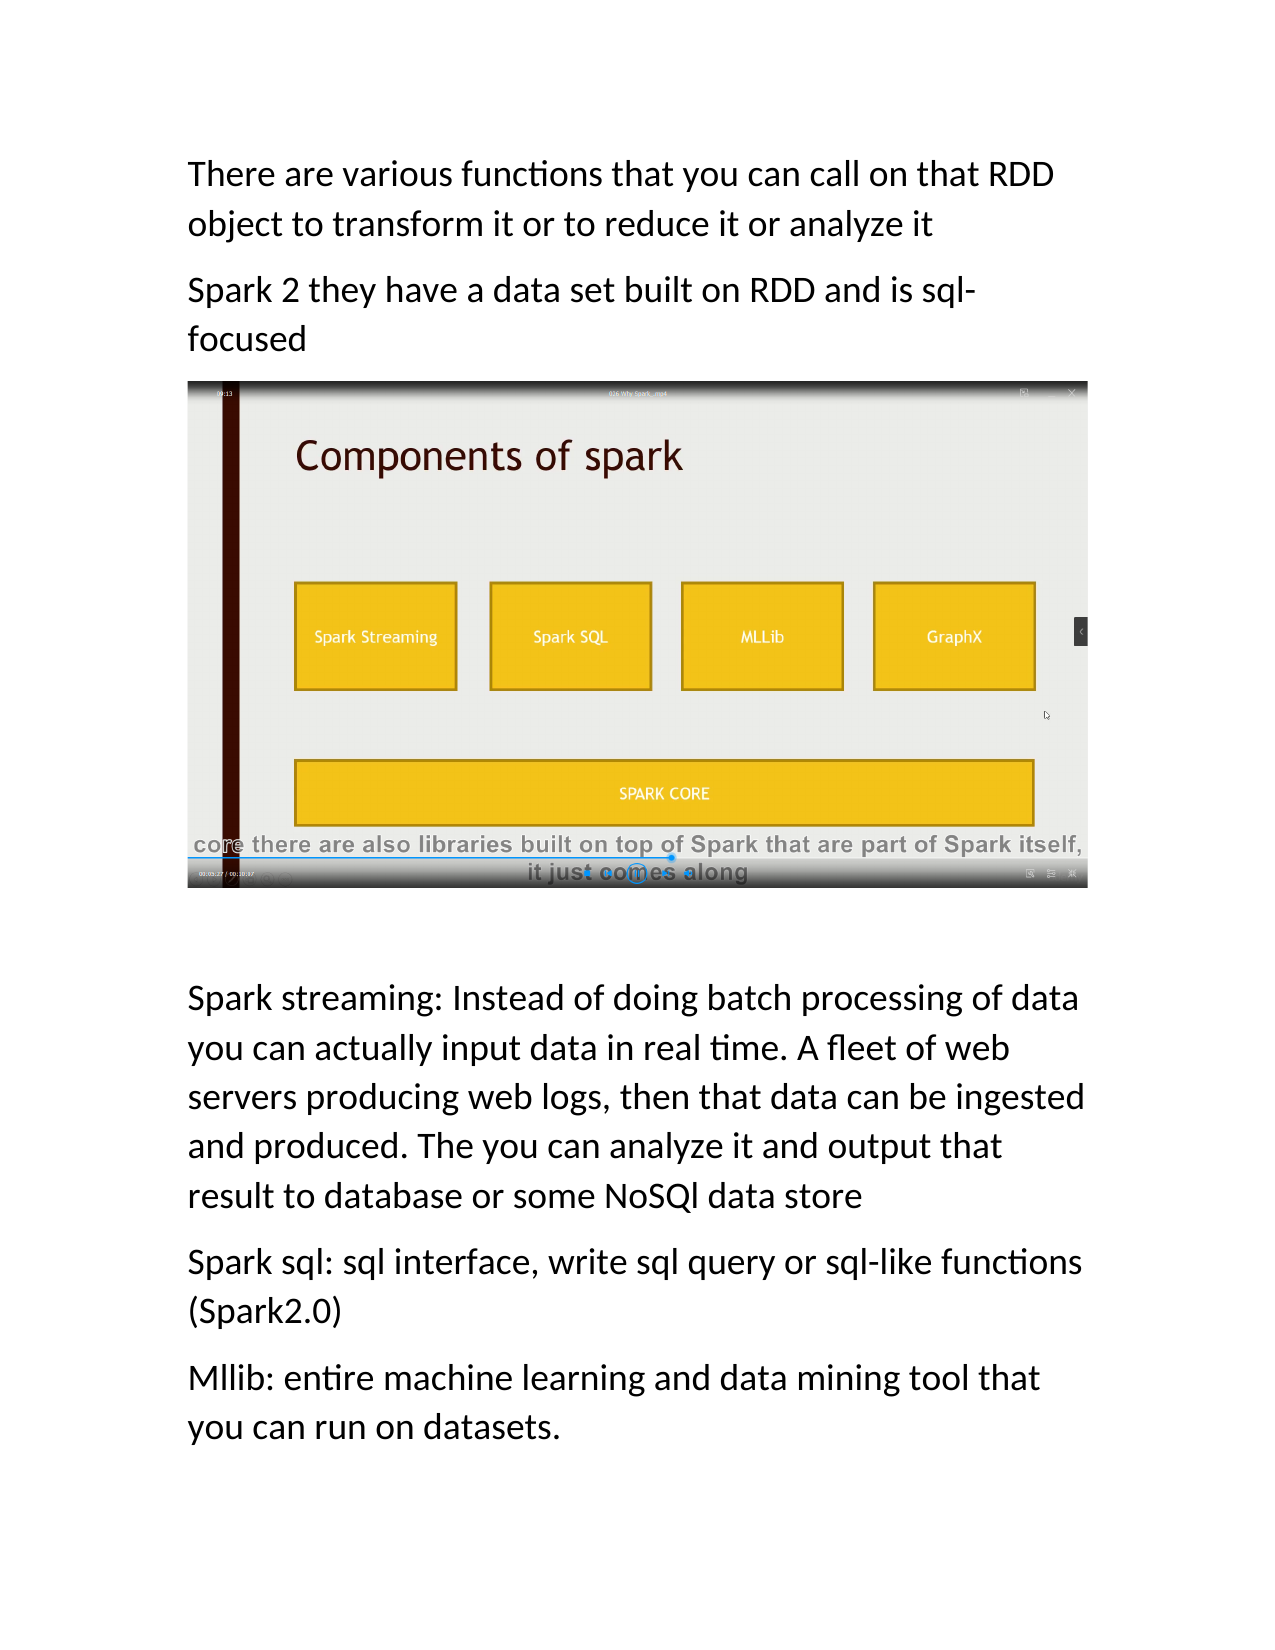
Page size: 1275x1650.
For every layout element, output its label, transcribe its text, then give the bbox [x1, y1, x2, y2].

text Spark sql: sql interface, write sql query or sql-like functions (Spark2.0) [187, 1238, 1087, 1333]
text There are various functions that you can call on that RDD object to transform it or to reduce it or analyze it [187, 150, 1087, 245]
text Mllib: entire machine learning and data mining tool that you can run on datasets. [187, 1354, 1087, 1449]
text Spark streaming: Instead of doing batch processing of data you can actually input data in real time. A fleet of web servers producing web logs, then that data can be ingested and produced. The you can analyze it and output that result to database or some NoSQl data store [187, 974, 1087, 1218]
picture [187, 381, 1088, 888]
text Spark 2 they have a data set built on RDD and is sql-focused [187, 266, 1087, 361]
